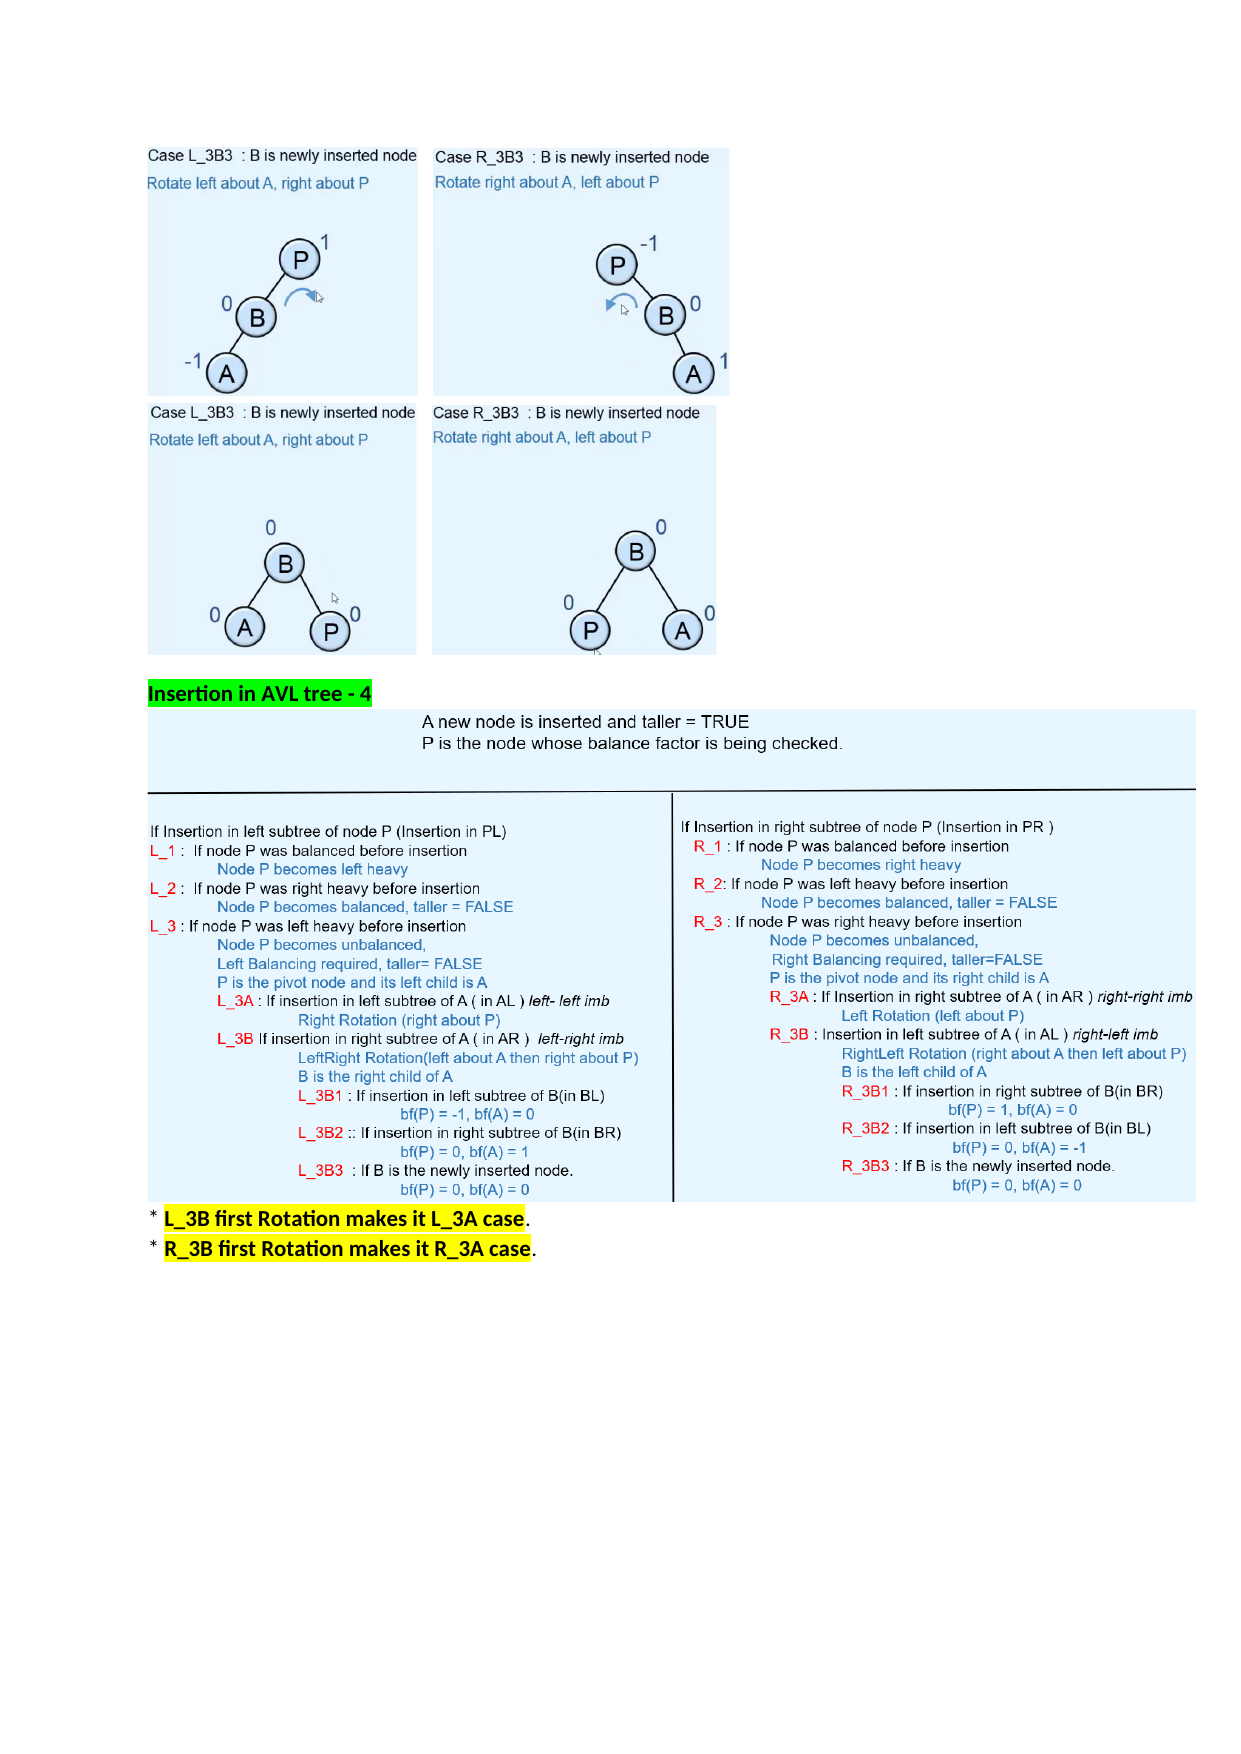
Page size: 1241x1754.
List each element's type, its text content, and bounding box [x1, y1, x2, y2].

picture [147, 403, 417, 655]
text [148, 1202, 1093, 1262]
picture [433, 148, 730, 396]
picture [432, 405, 717, 655]
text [148, 148, 1093, 661]
picture [147, 709, 1196, 1202]
picture [147, 147, 418, 396]
